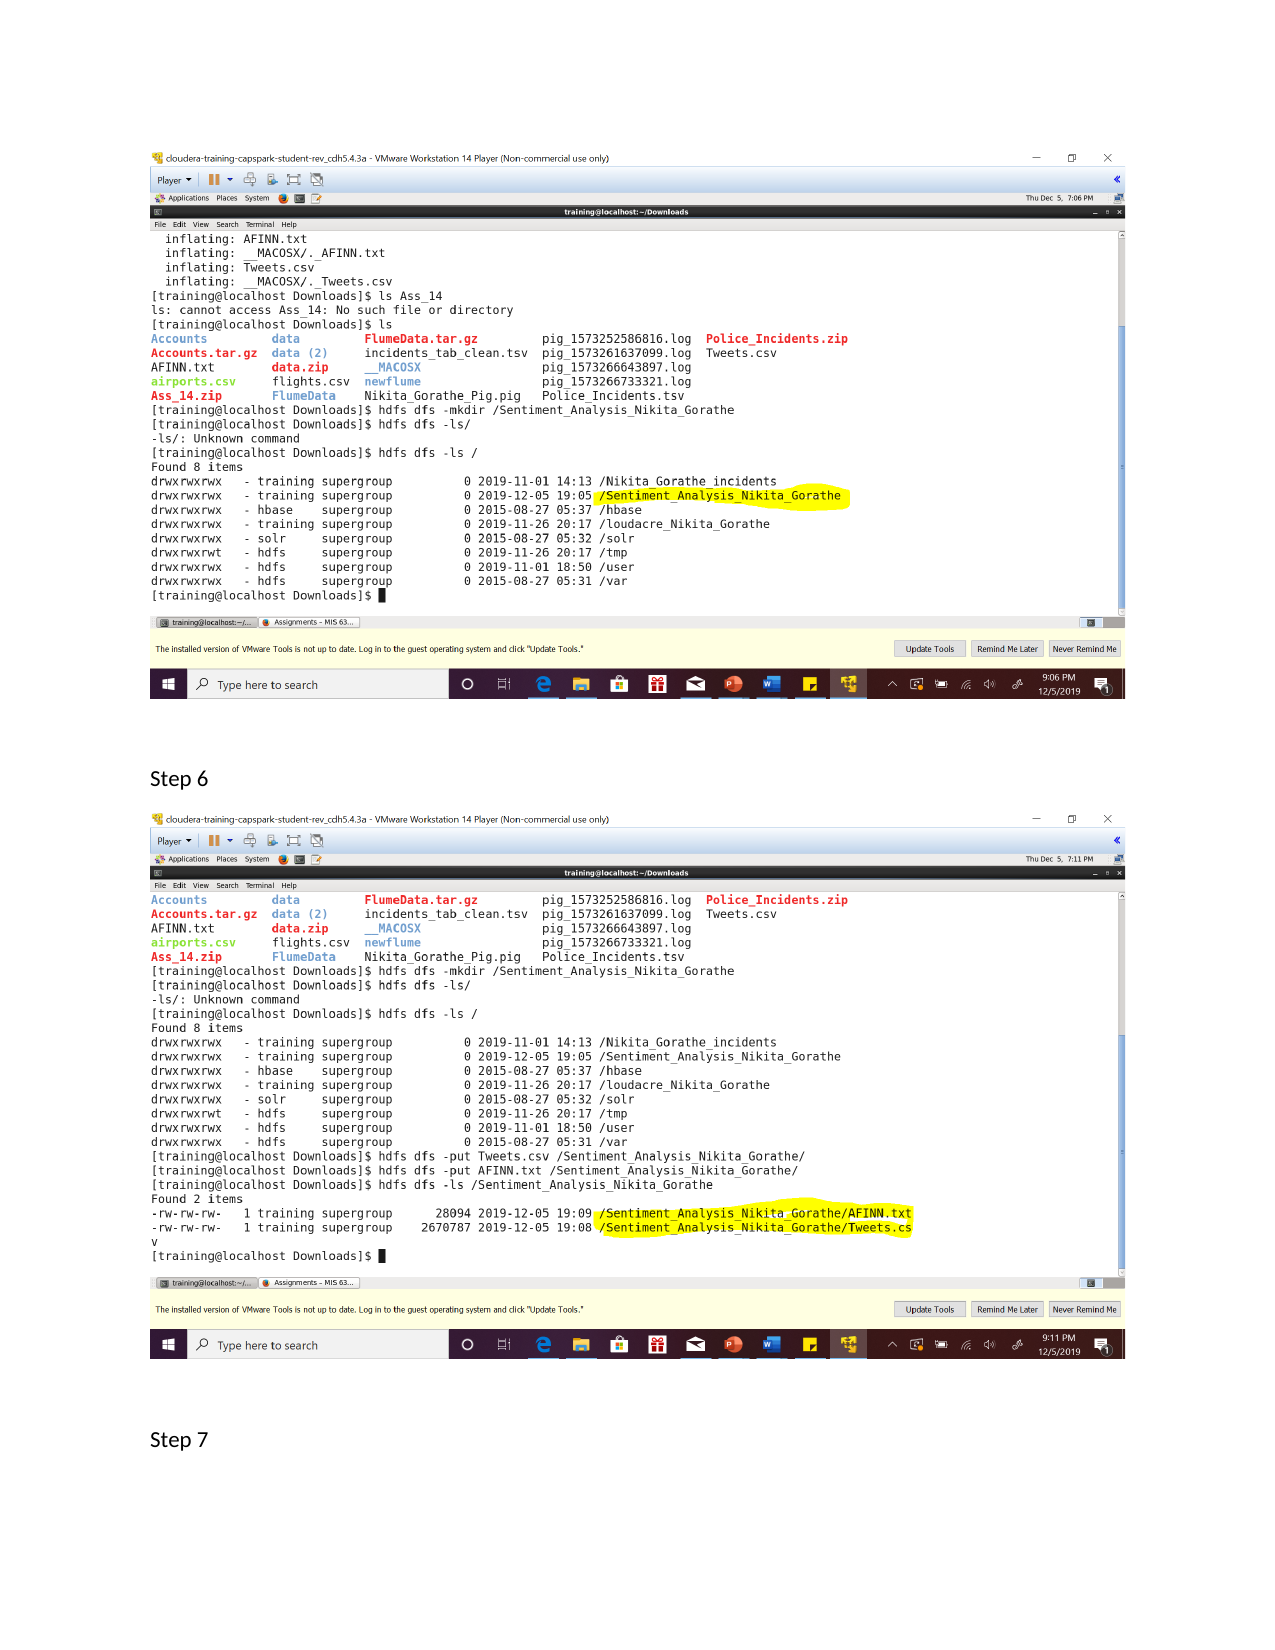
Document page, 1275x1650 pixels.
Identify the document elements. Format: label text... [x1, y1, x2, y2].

text Step 7 [150, 1425, 1125, 1453]
picture [150, 150, 1125, 699]
picture [150, 811, 1125, 1359]
text Step 6 [150, 764, 1125, 792]
